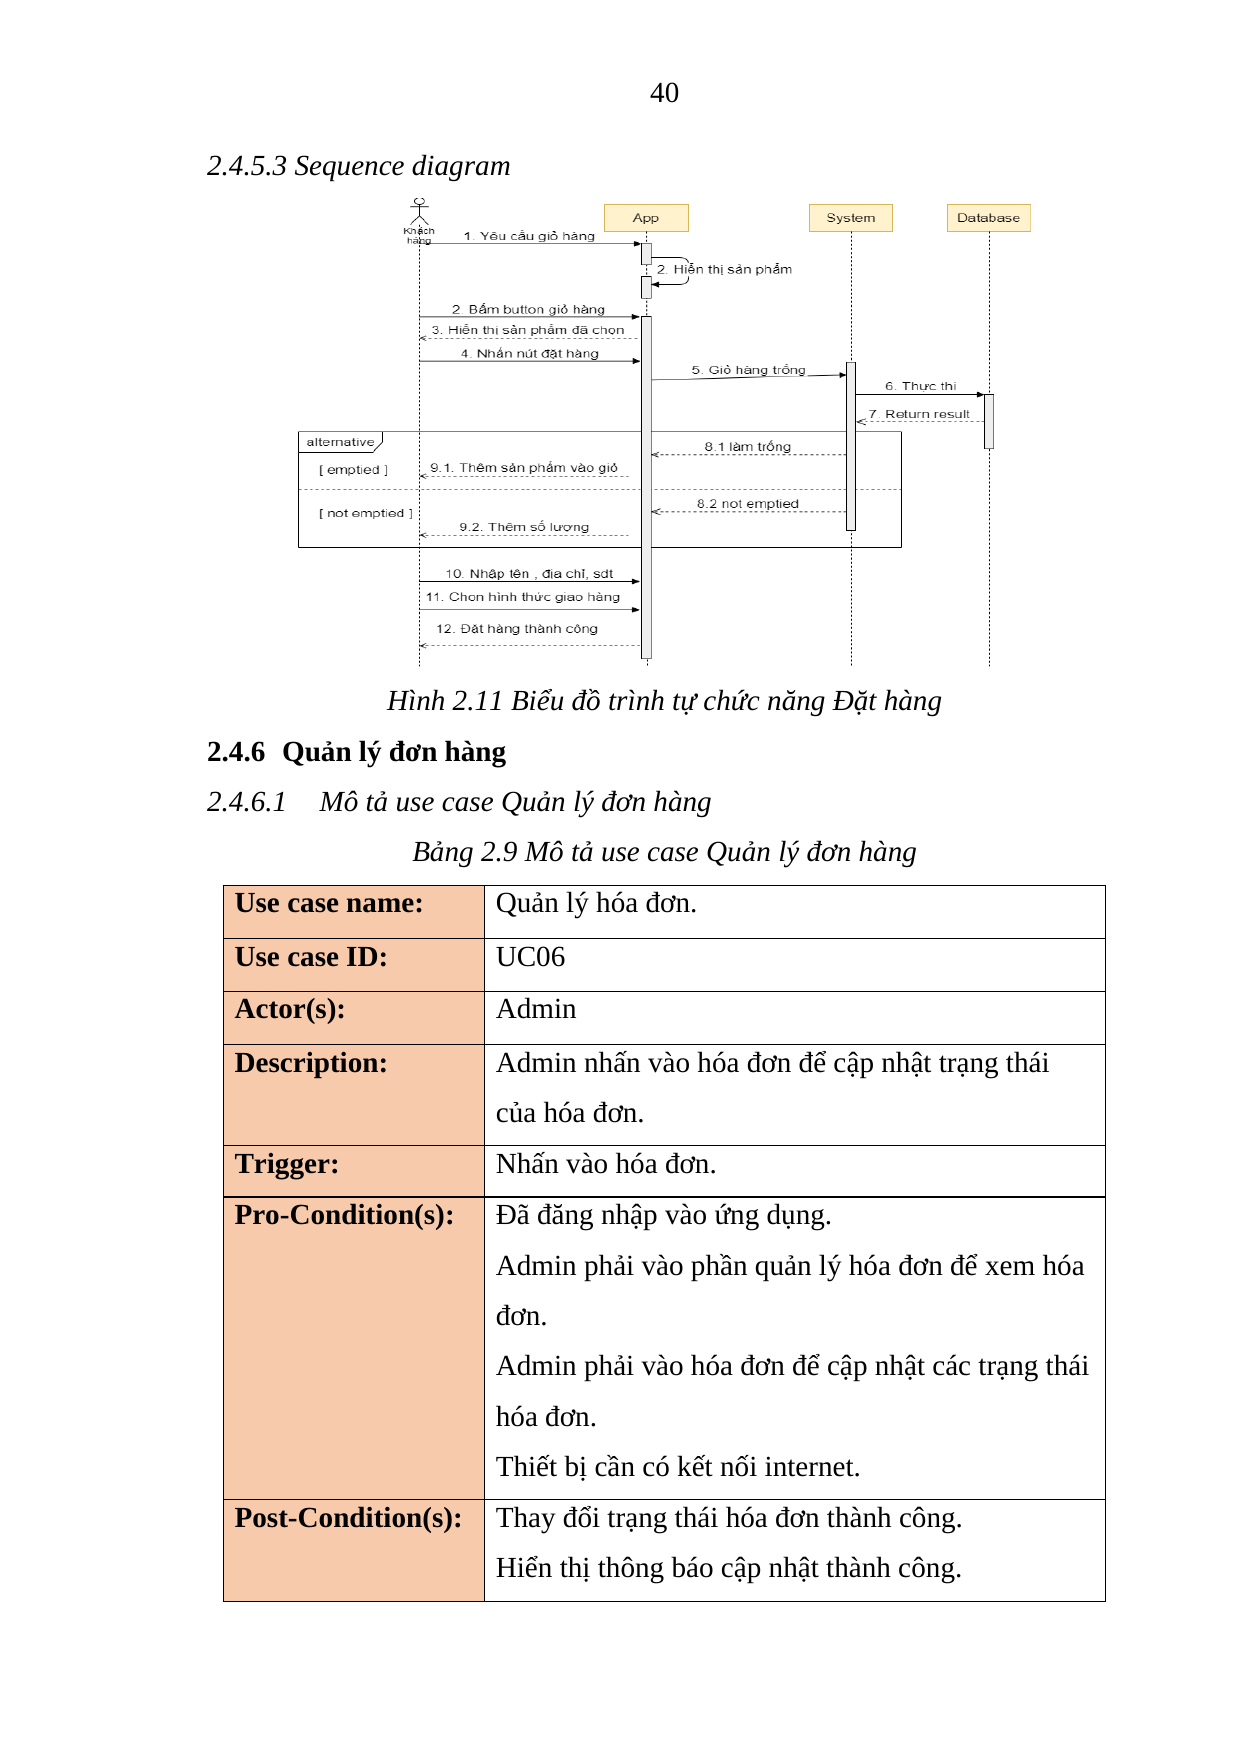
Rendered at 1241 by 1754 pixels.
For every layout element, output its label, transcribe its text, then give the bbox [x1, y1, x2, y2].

table_cell Đã đăng nhập vào ứng dụng. Admin phải vào phần quản lý hóa đơn để xem hóa đơn. Admin phải vào hóa đơn để cập nhật các trạng thái hóa đơn. Thiết bị cần có kết nối internet. [485, 1198, 1105, 1499]
table_cell Pro-Condition(s): [224, 1198, 484, 1499]
table_header Use case name: [224, 886, 484, 938]
table_cell Thay đổi trạng thái hóa đơn thành công. Hiển thị thông báo cập nhật thành công. [485, 1500, 1105, 1601]
table_cell Admin [485, 992, 1105, 1044]
picture [298, 198, 1031, 667]
table_cell Trigger: [224, 1146, 484, 1196]
table_cell Admin nhấn vào hóa đơn để cập nhật trạng thái của hóa đơn. [485, 1045, 1105, 1145]
table_cell Use case ID: [224, 939, 484, 991]
text Hình 2.11 Biểu đồ trình tự chức năng Đặt hàng [207, 683, 1122, 717]
subtitle Mô tả use case Quản lý đơn hàng [207, 784, 1122, 817]
table_cell Actor(s): [224, 992, 484, 1044]
table_cell UC06 [485, 939, 1105, 991]
text Bảng 2.9 Mô tả use case Quản lý đơn hàng [207, 834, 1122, 868]
table_cell Nhấn vào hóa đơn. [485, 1146, 1105, 1196]
subtitle Quản lý đơn hàng [207, 734, 1122, 767]
table_cell Description: [224, 1045, 484, 1145]
table_cell Post-Condition(s): [224, 1500, 484, 1601]
table_header Quản lý hóa đơn. [485, 886, 1105, 938]
subtitle 2.4.5.3 Sequence diagram [207, 148, 1122, 181]
